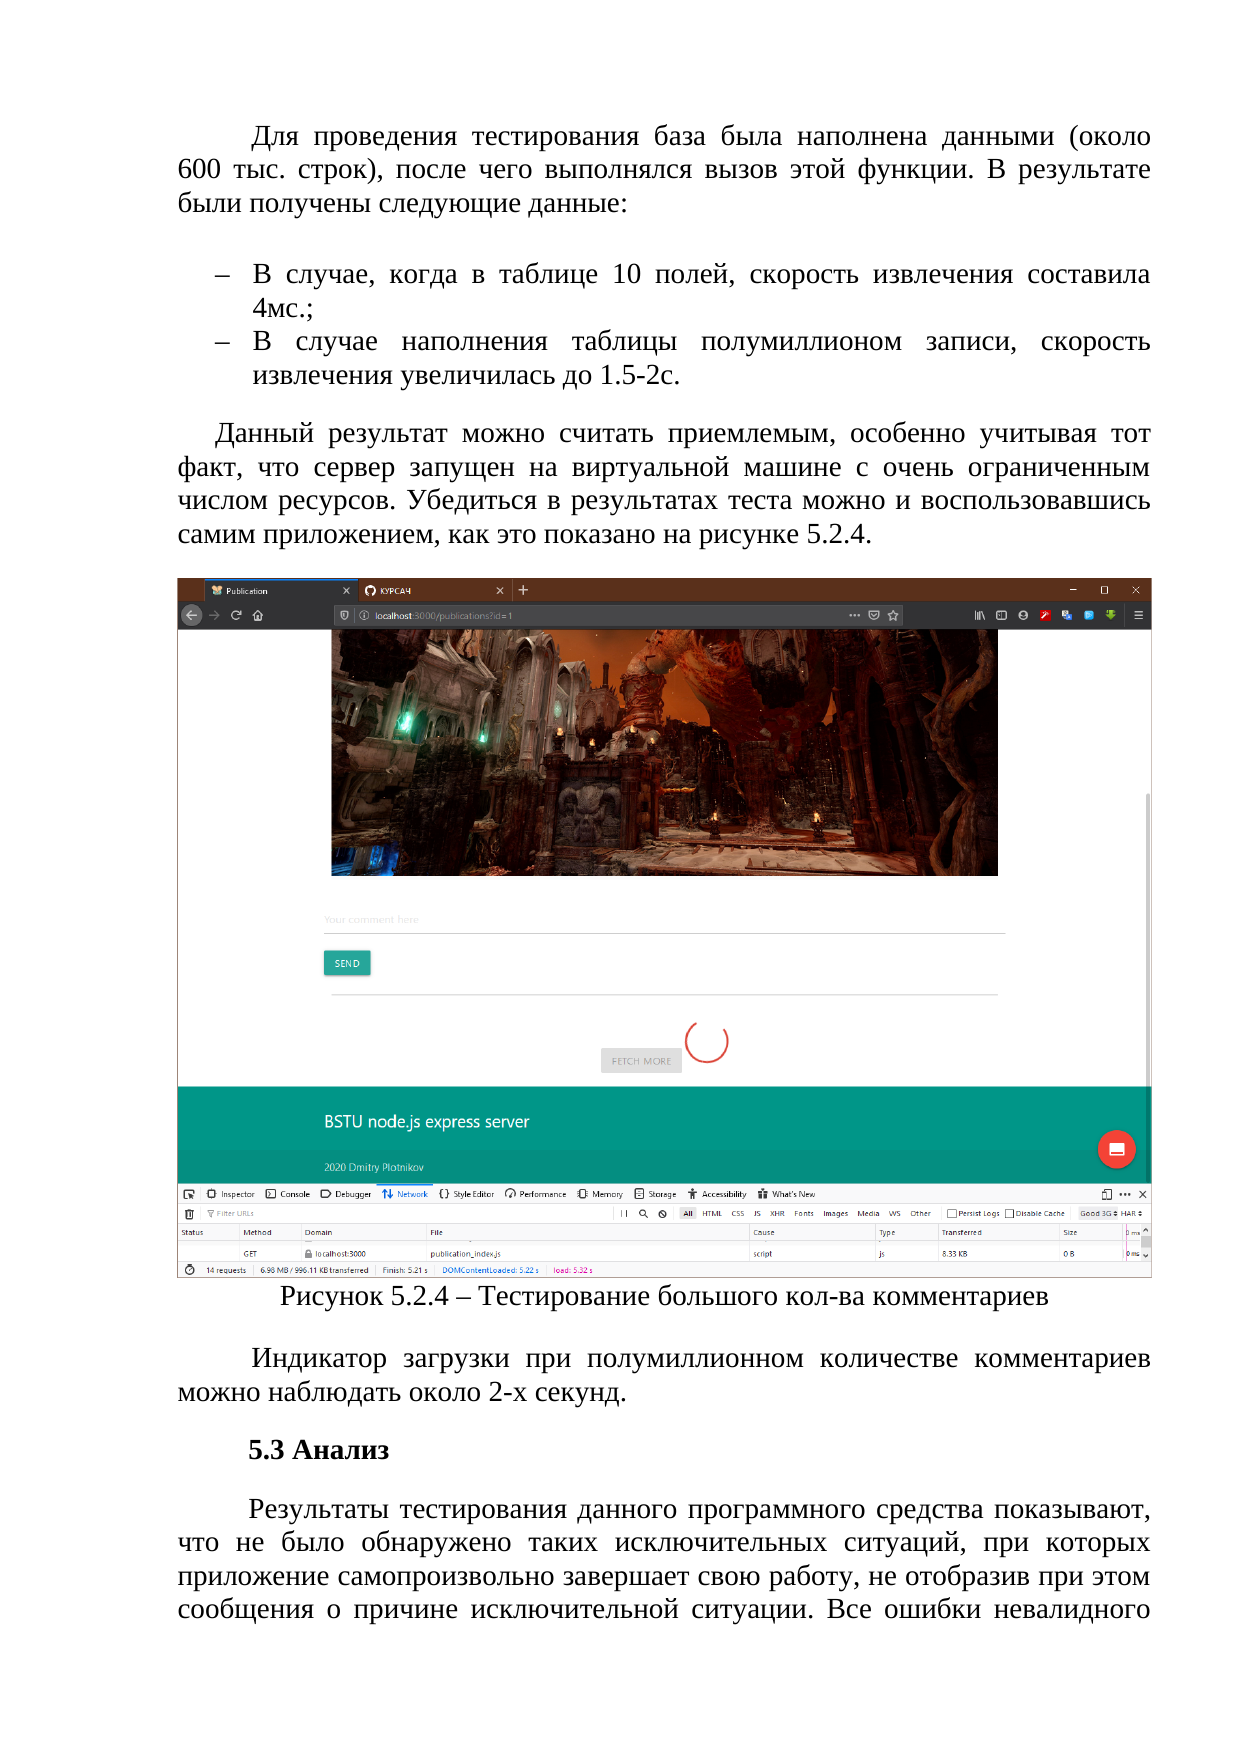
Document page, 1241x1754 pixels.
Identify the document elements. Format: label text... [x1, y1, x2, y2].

text Рисунок 5.2.4 – Тестирование большого кол-ва комментариев [177, 1278, 1152, 1311]
subtitle 5.3 Анализ [177, 1432, 1152, 1466]
text Данный результат можно считать приемлемым, особенно учитывая тот факт, что сервер запущен на виртуальной машине с очень ограниченным числом ресурсов. Убедиться в результатах теста можно и воспользовавшись самим приложением, как это показано на рисунке 5.2.4. [177, 415, 1152, 549]
text Индикатор загрузки при полумиллионном количестве комментариев можно наблюдать около 2-х секунд. [177, 1340, 1152, 1407]
list В случае, когда в таблице 10 полей, скорость извлечения составила 4мс.; [215, 256, 1152, 323]
text Для проведения тестирования база была наполнена данными (около 600 тыс. строк), после чего выполнялся вызов этой функции. В результате были получены следующие данные: [177, 118, 1152, 219]
picture [177, 578, 1152, 1278]
list В случае наполнения таблицы полумиллионом записи, скорость извлечения увеличилась до 1.5-2с. [215, 323, 1152, 390]
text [177, 1491, 1152, 1625]
